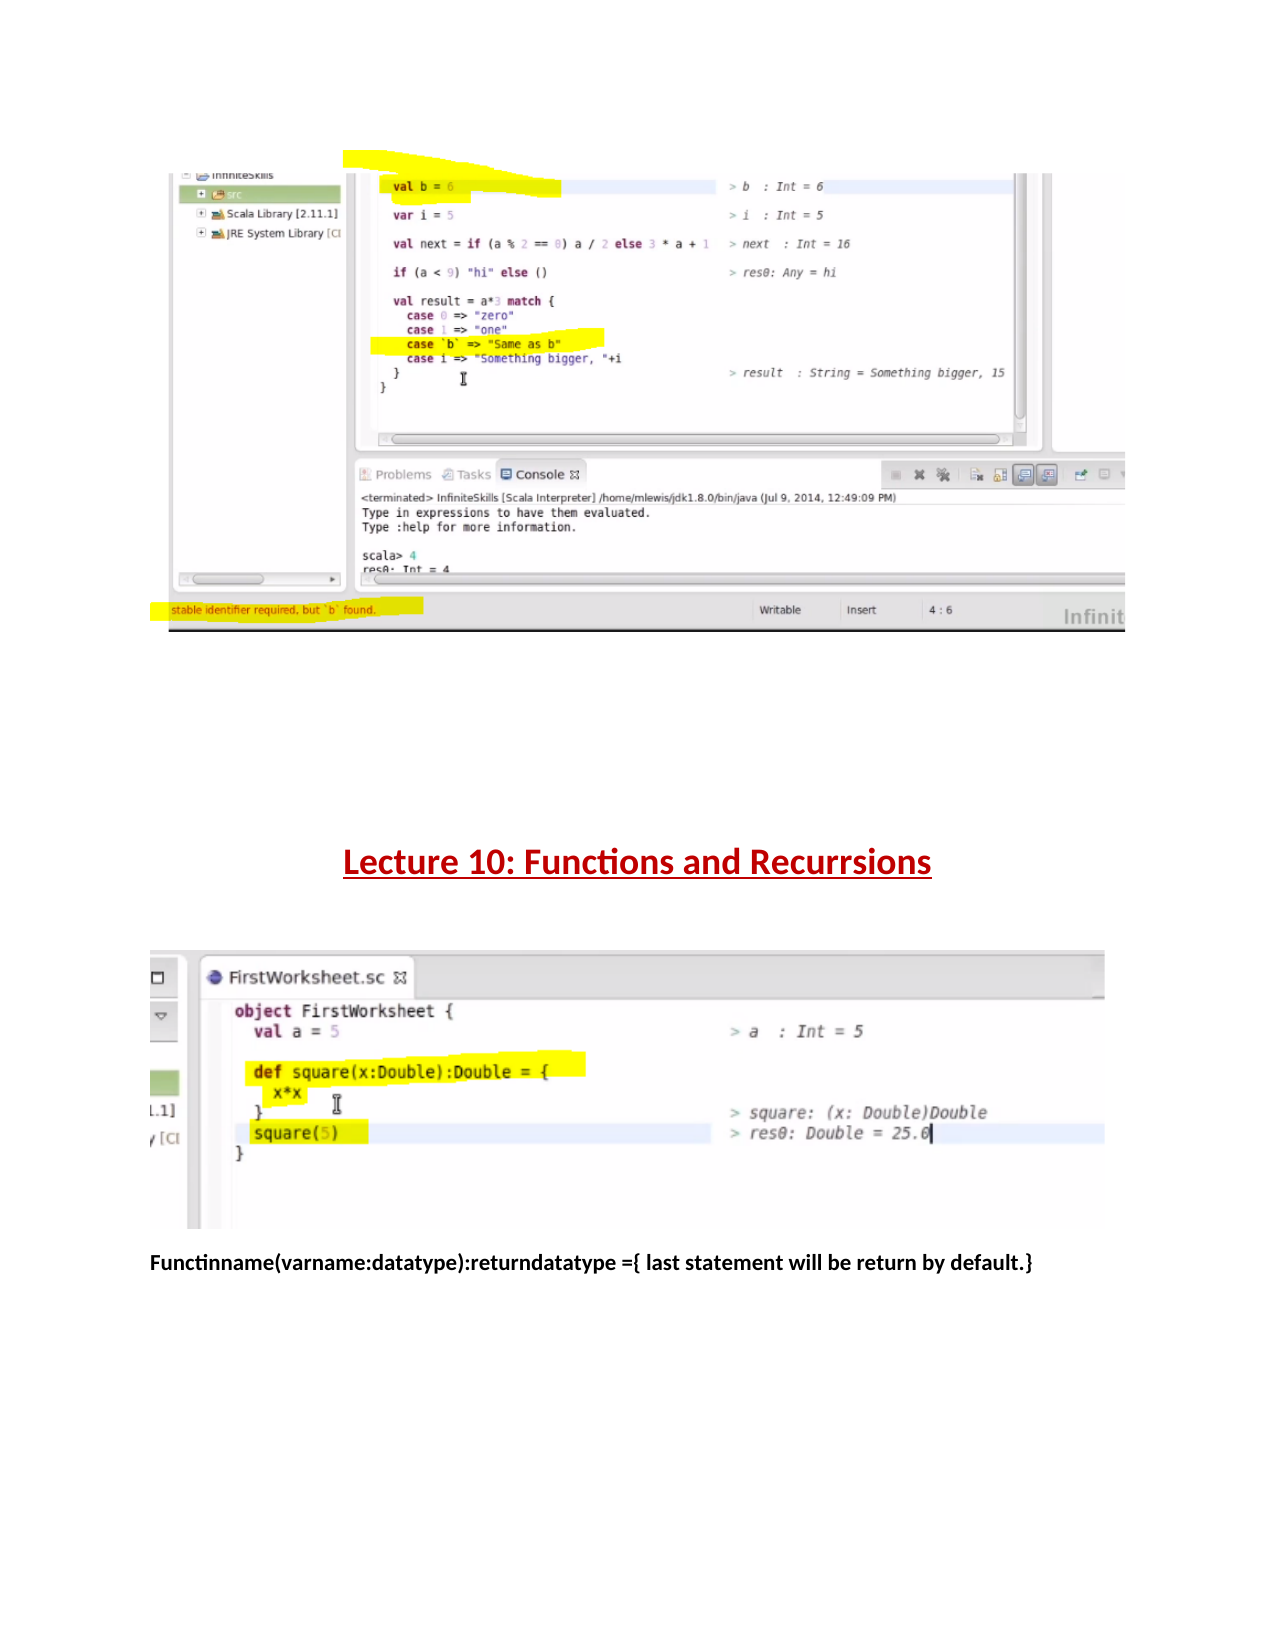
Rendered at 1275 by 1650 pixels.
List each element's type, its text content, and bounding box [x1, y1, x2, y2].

picture [150, 150, 1125, 632]
text Lecture 10: Functions and Recurrsions [150, 838, 1125, 884]
picture [150, 950, 1105, 1229]
text Functinname(varname:datatype):returndatatype ={ last statement will be return by default.} [150, 1248, 1125, 1276]
